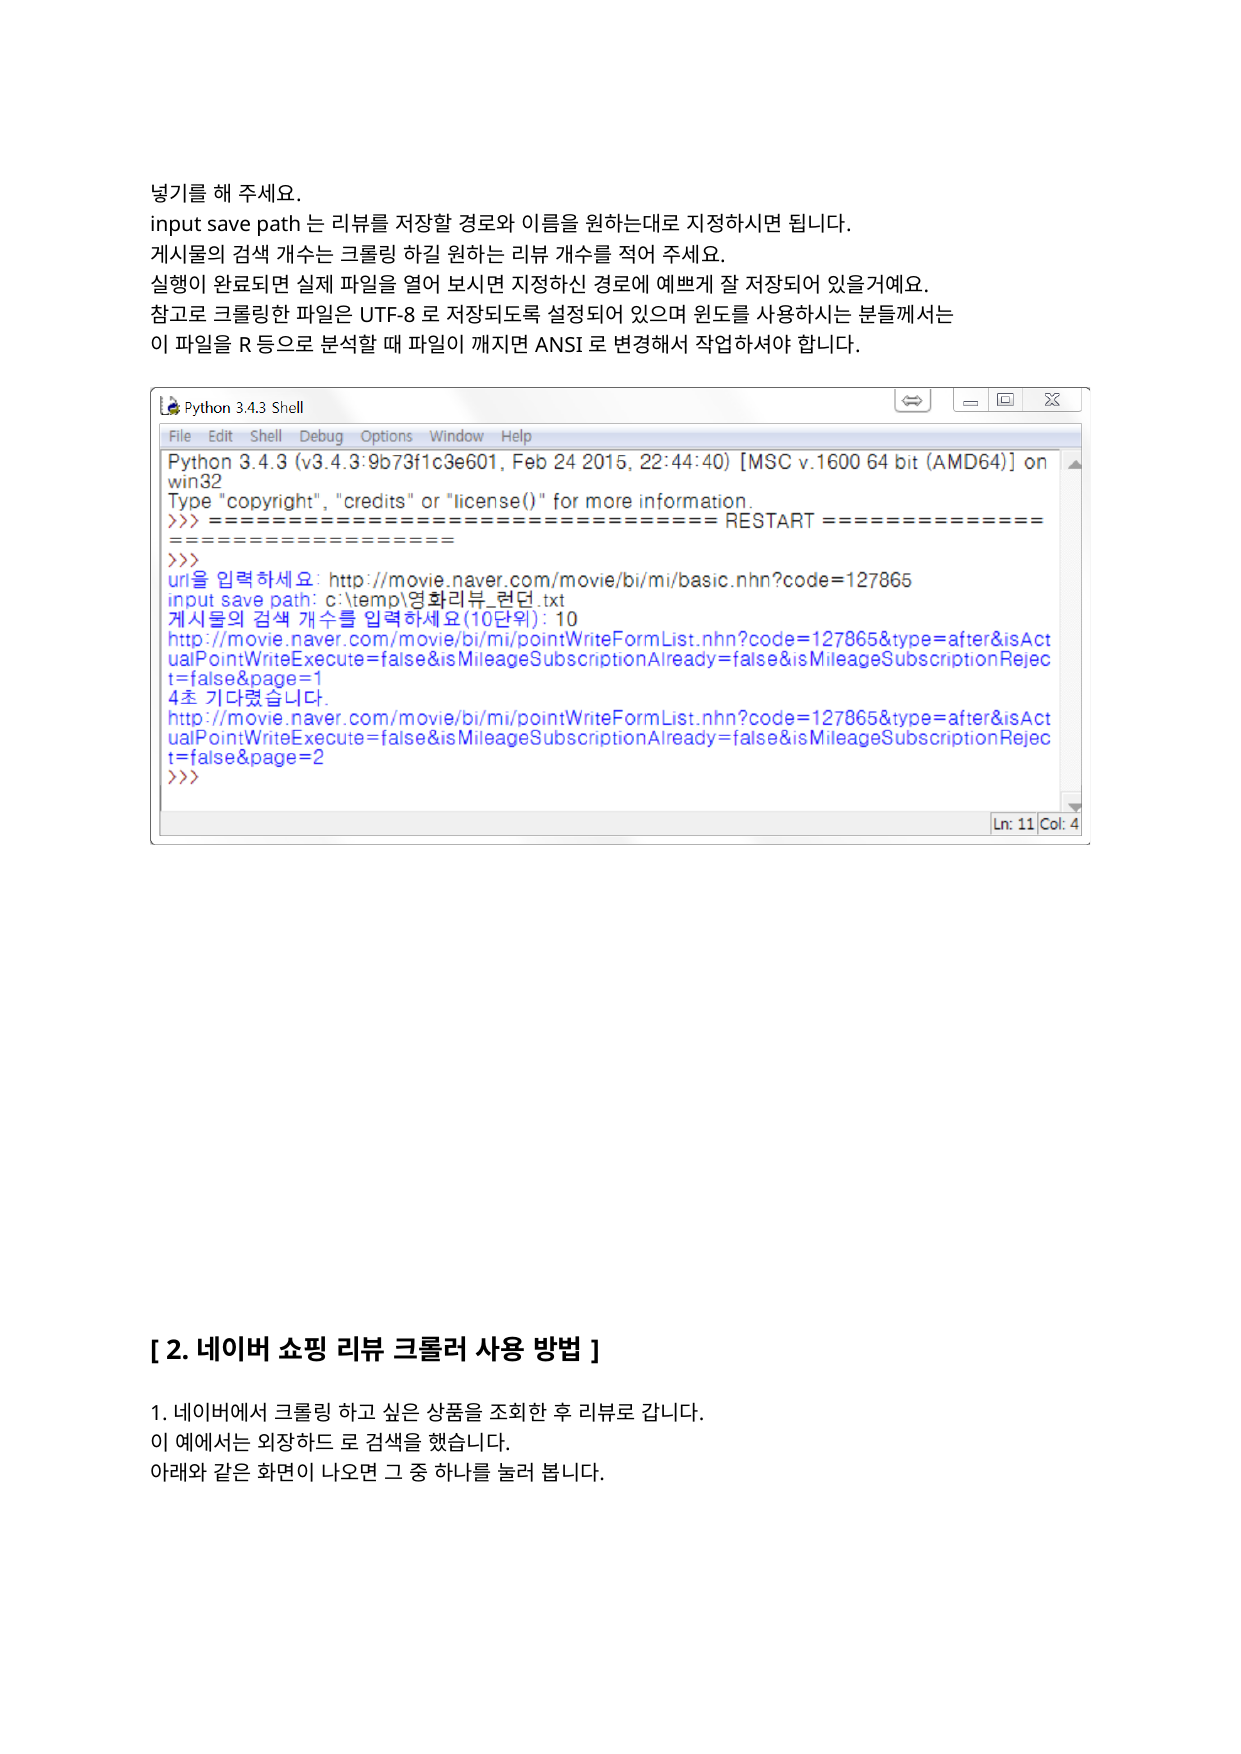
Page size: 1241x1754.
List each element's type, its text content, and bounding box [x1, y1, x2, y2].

text 이 예에서는 외장하드 로 검색을 했습니다. [150, 1426, 1090, 1456]
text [150, 177, 1090, 207]
text 1. 네이버에서 크롤링 하고 싶은 상품을 조회한 후 리뷰로 갑니다. [150, 1396, 1090, 1426]
text 참고로 크롤링한 파일은 UTF-8 로 저장되도록 설정되어 있으며 윈도를 사용하시는 분들께서는 [150, 298, 1090, 329]
text input save path 는 리뷰를 저장할 경로와 이름을 원하는대로 지정하시면 됩니다. [150, 207, 1090, 238]
text [ 2. 네이버 쇼핑 리뷰 크롤러 사용 방법 ] [150, 1328, 1090, 1367]
text 실행이 완료되면 실제 파일을 열어 보시면 지정하신 경로에 예쁘게 잘 저장되어 있을거예요. [150, 268, 1090, 298]
text 게시물의 검색 개수는 크롤링 하길 원하는 리뷰 개수를 적어 주세요. [150, 238, 1090, 268]
text 이 파일을 R 등으로 분석할 때 파일이 깨지면 ANSI 로 변경해서 작업하셔야 합니다. [150, 329, 1090, 359]
text 아래와 같은 화면이 나오면 그 중 하나를 눌러 봅니다. [150, 1456, 1090, 1487]
picture [150, 387, 1091, 845]
